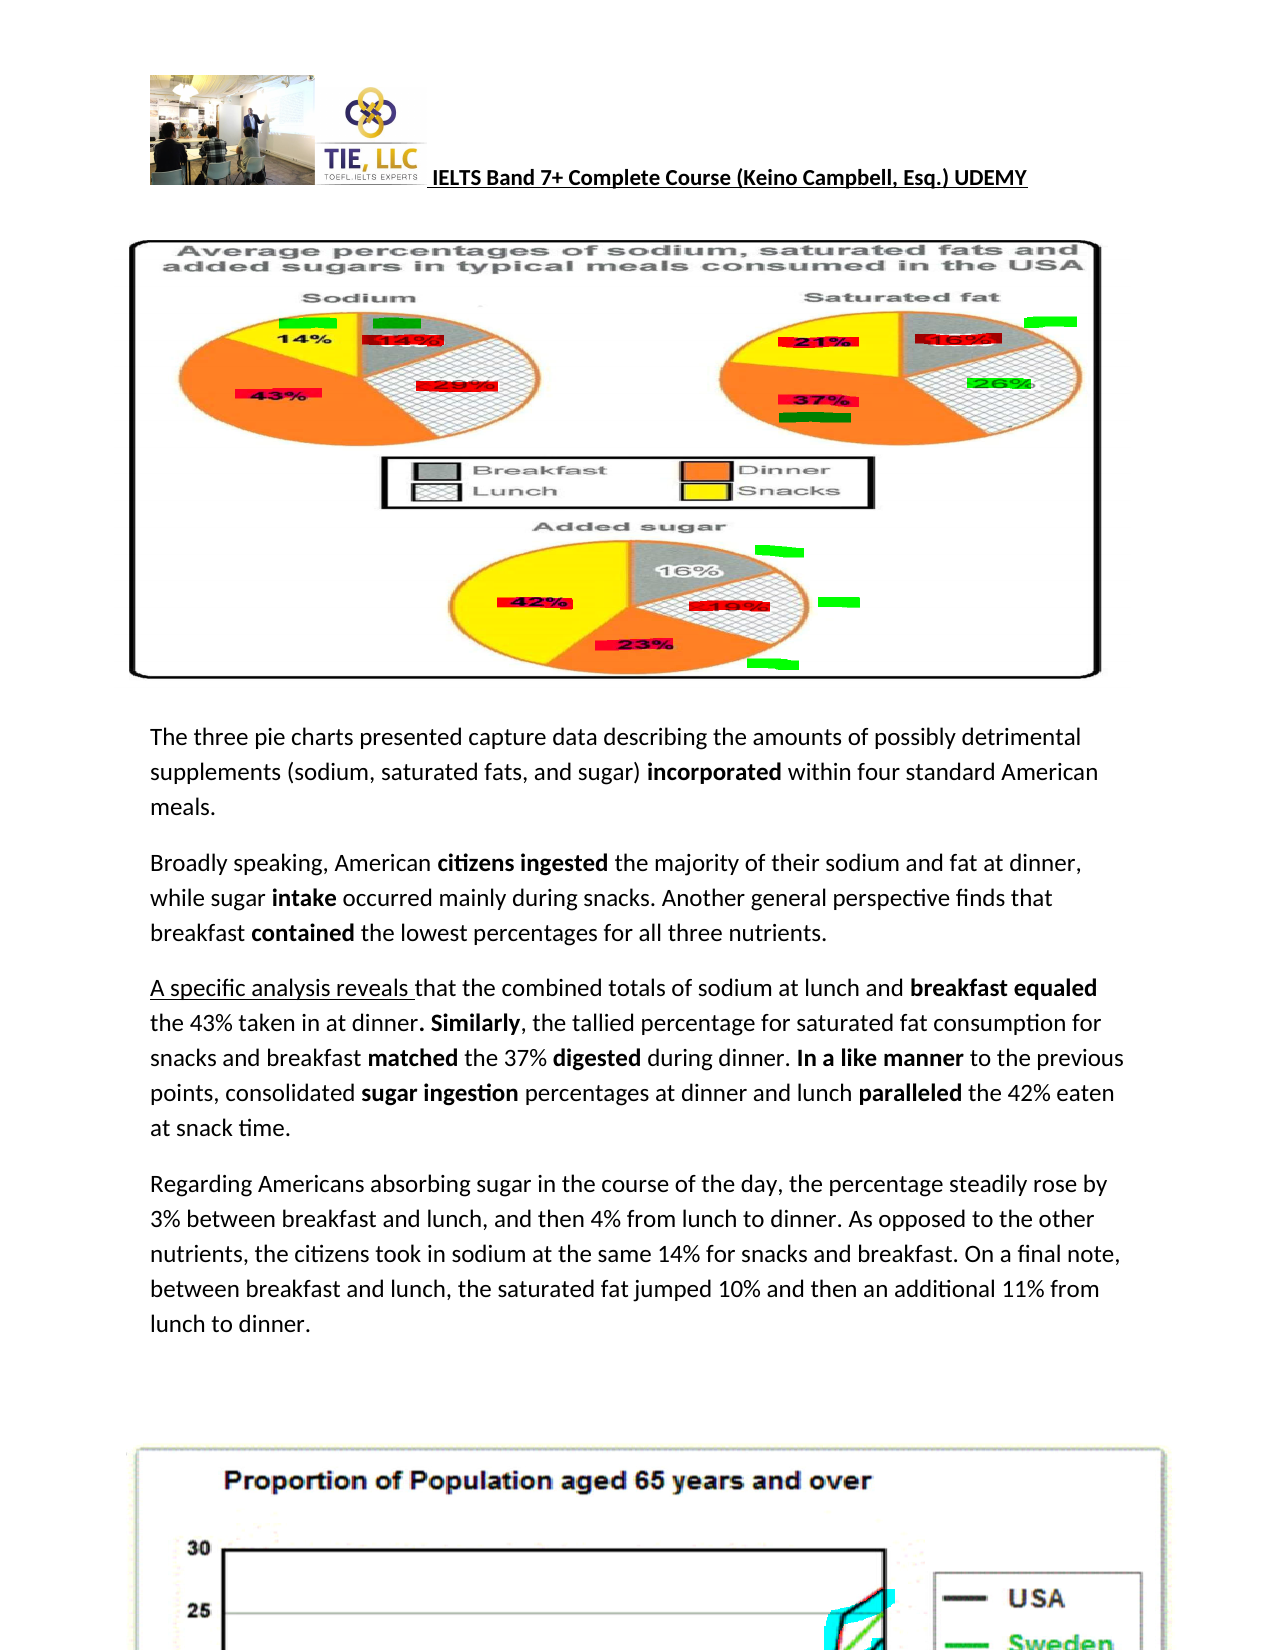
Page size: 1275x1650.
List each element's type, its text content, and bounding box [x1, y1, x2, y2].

picture [126, 1443, 1191, 1650]
text Broadly speaking, American citizens ingested the majority of their sodium and fat at dinner, while sugar intake occurred mainly during snacks. Another general perspective finds that breakfast contained the lowest percentages for all three nutrients. [150, 847, 1125, 947]
text The three pie charts presented capture data describing the amounts of possibly detrimental supplements (sodium, saturated fats, and sugar) incorporated within four standard American meals. [150, 721, 1125, 821]
picture [150, 75, 427, 185]
text Regarding Americans absorbing sugar in the course of the day, the percentage steadily rose by 3% between breakfast and lunch, and then 4% from lunch to dinner. As opposed to the other nutrients, the citizens took in sodium at the same 14% for snacks and breakfast. On a final note, between breakfast and lunch, the saturated fat jumped 10% and then an additional 11% from lunch to dinner. [150, 1168, 1125, 1339]
text A specific analysis reveals that the combined totals of sodium at lunch and breakfast equaled the 43% taken in at dinner. Similarly, the tallied percentage for saturated fat consumption for snacks and breakfast matched the 37% digested during dinner. In a like manner to the previous points, consolidated sugar ingestion percentages at dinner and lunch paralleled the 42% eaten at snack time. [150, 973, 1125, 1143]
picture [113, 234, 1132, 688]
